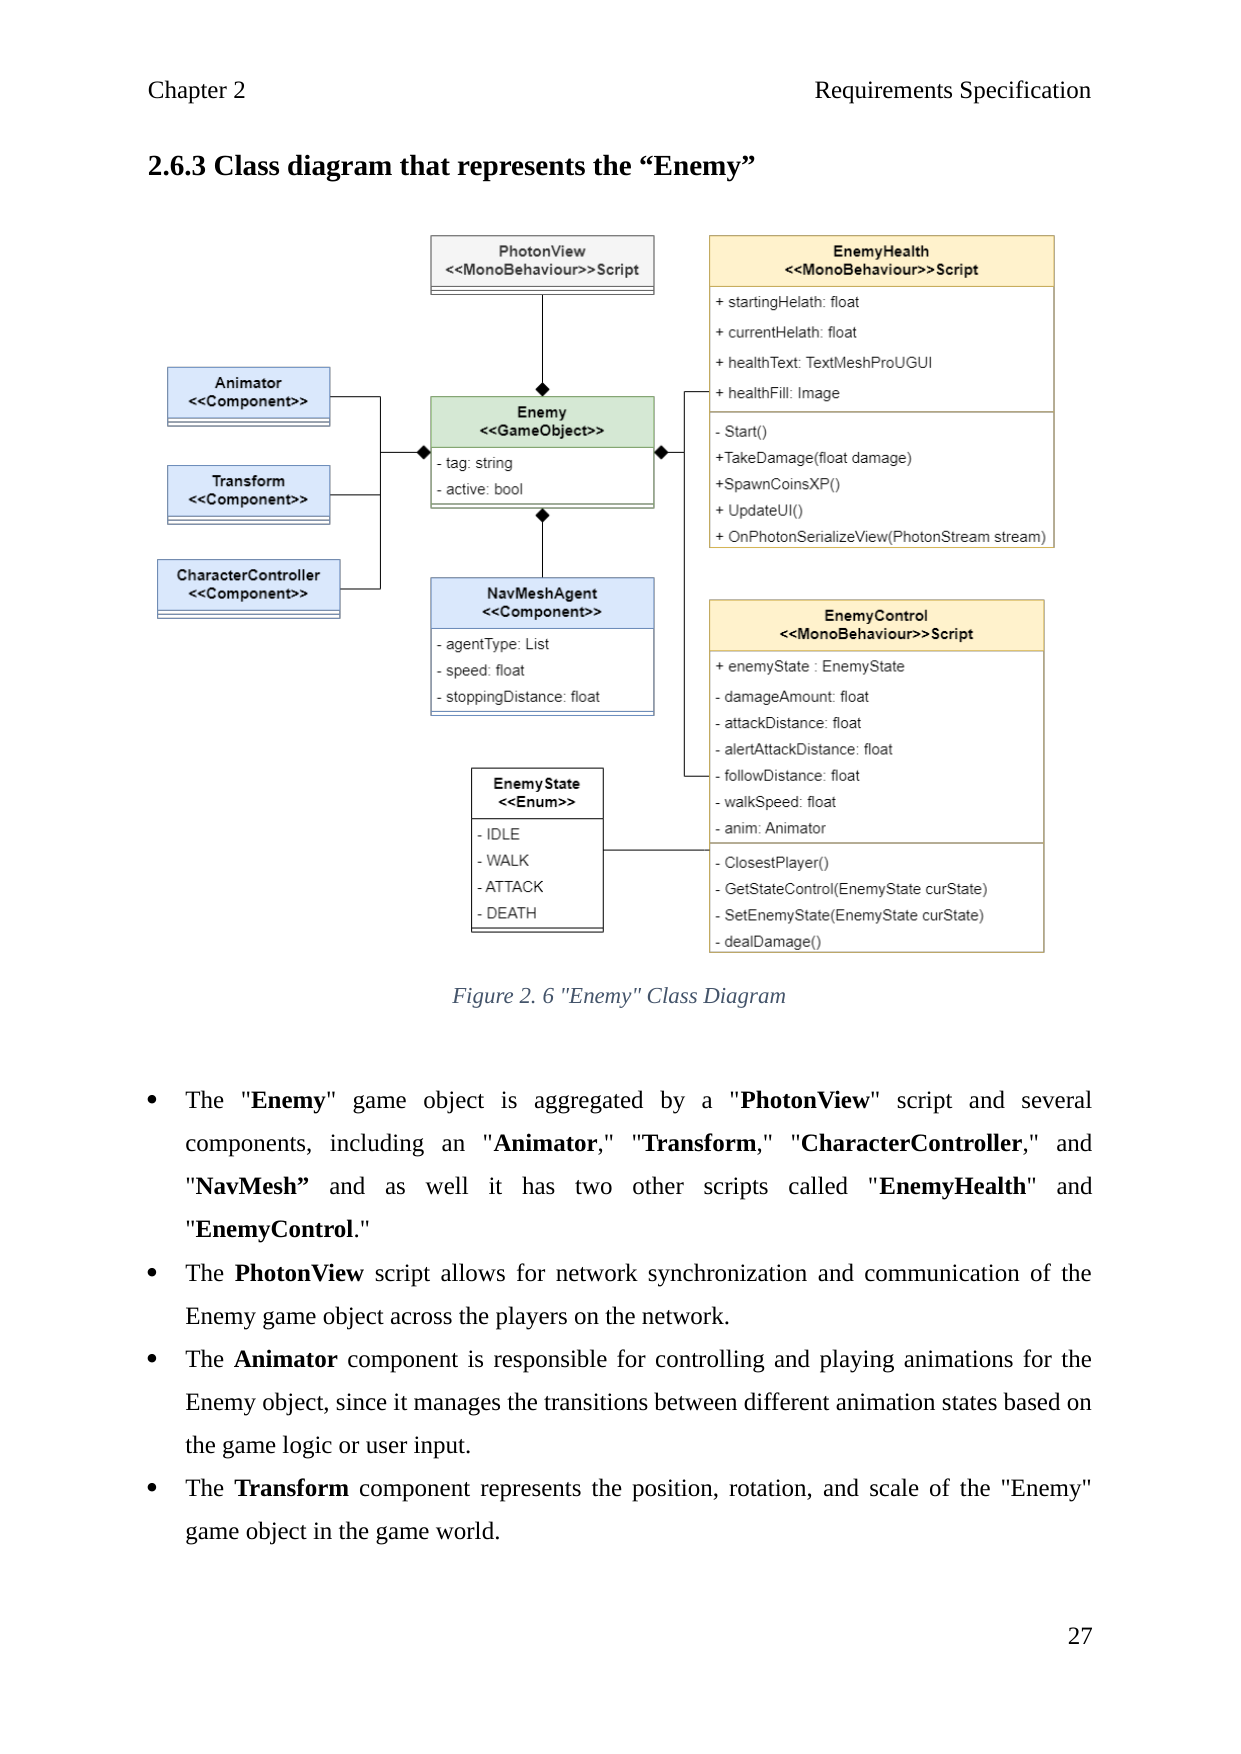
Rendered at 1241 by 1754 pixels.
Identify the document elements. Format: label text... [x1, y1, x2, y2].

list The PhotonView script allows for network synchronization and communication of the Enemy game object across the players on the network. [148, 1258, 1092, 1329]
text Figure 2. 6 "Enemy" Class Diagram [148, 982, 1092, 1008]
list The "Enemy" game object is aggregated by a "PhotonView" script and several components, including an "Animator," "Transform," "CharacterController," and "NavMesh” and as well it has two other scripts called "EnemyHealth" and "EnemyControl." [148, 1085, 1092, 1243]
list The Animator component is responsible for controlling and playing animations for the Enemy object, since it manages the transitions between different animation states based on the game logic or user input. [148, 1344, 1092, 1459]
text 2.6.3 Class diagram that represents the “Enemy” [148, 148, 1092, 181]
picture [150, 210, 1090, 968]
list The Transform component represents the position, rotation, and scale of the "Enemy" game object in the game world. [148, 1473, 1092, 1545]
